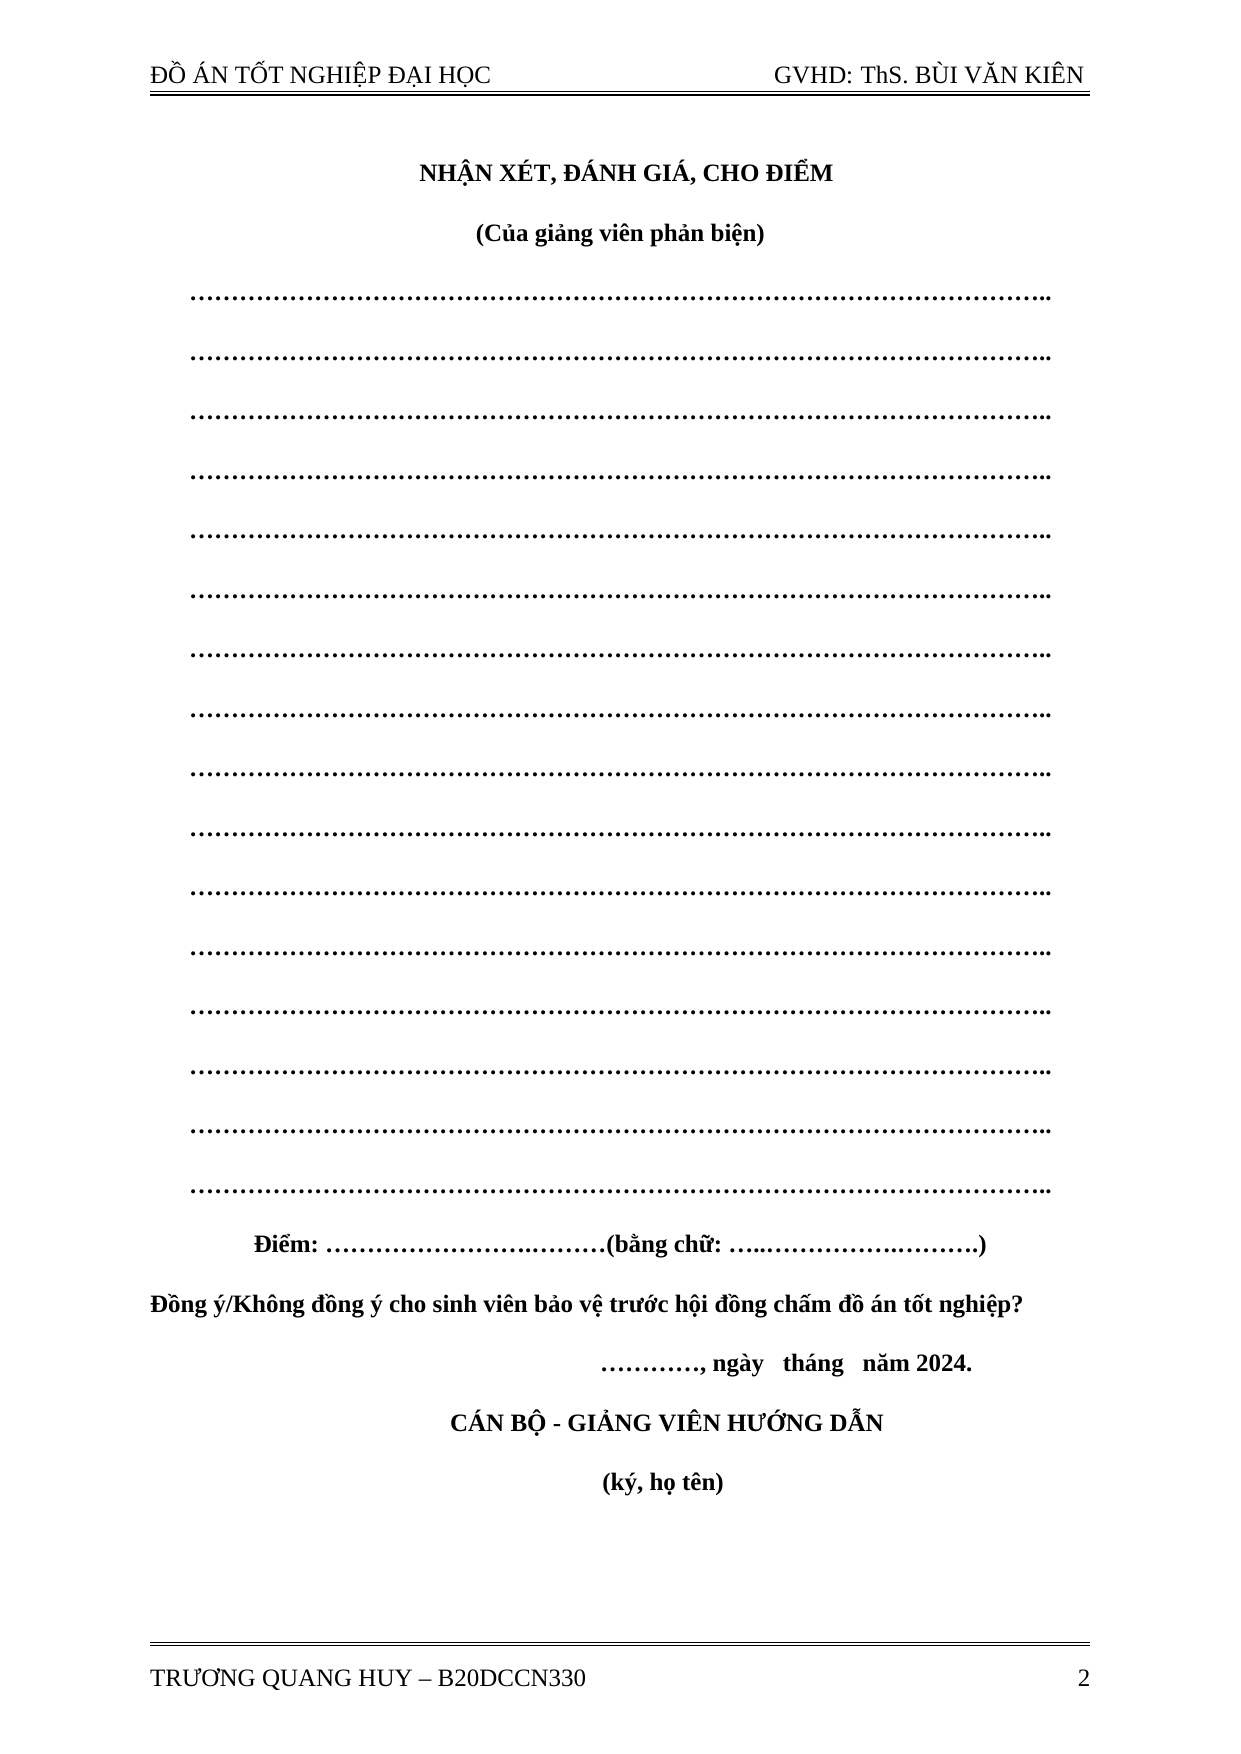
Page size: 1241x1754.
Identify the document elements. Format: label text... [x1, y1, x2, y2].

title (Của giảng viên phản biện) [150, 218, 1090, 247]
title ………………………………………………………………………………………….. [150, 1051, 1090, 1079]
title ………………………………………………………………………………………….. [150, 575, 1090, 604]
title (ký, họ tên) [600, 1467, 1090, 1496]
title ………………………………………………………………………………………….. [150, 694, 1090, 723]
title ………………………………………………………………………………………….. [150, 277, 1090, 306]
title ………………………………………………………………………………………….. [150, 991, 1090, 1020]
title ………………………………………………………………………………………….. [150, 456, 1090, 485]
title ………………………………………………………………………………………….. [150, 872, 1090, 901]
title NHẬN XÉT, ĐÁNH GIÁ, CHO ĐIỂM [150, 158, 1090, 187]
title ………………………………………………………………………………………….. [150, 396, 1090, 425]
title ………………………………………………………………………………………….. [150, 515, 1090, 544]
title ………………………………………………………………………………………….. [150, 1110, 1090, 1139]
title …………, ngày tháng năm 2024. [150, 1348, 1090, 1377]
title CÁN BỘ - GIẢNG VIÊN HƯỚNG DẪN [375, 1408, 1090, 1436]
title Điểm: …………………….………(bằng chữ: …..…………….……….) [150, 1229, 1090, 1258]
title ………………………………………………………………………………………….. [150, 634, 1090, 663]
title ………………………………………………………………………………………….. [150, 1170, 1090, 1198]
title ………………………………………………………………………………………….. [150, 753, 1090, 782]
title ………………………………………………………………………………………….. [150, 813, 1090, 842]
title ………………………………………………………………………………………….. [150, 337, 1090, 366]
title Đồng ý/Không đồng ý cho sinh viên bảo vệ trước hội đồng chấm đồ án tốt nghiệp? [150, 1289, 1090, 1317]
title ………………………………………………………………………………………….. [150, 932, 1090, 961]
